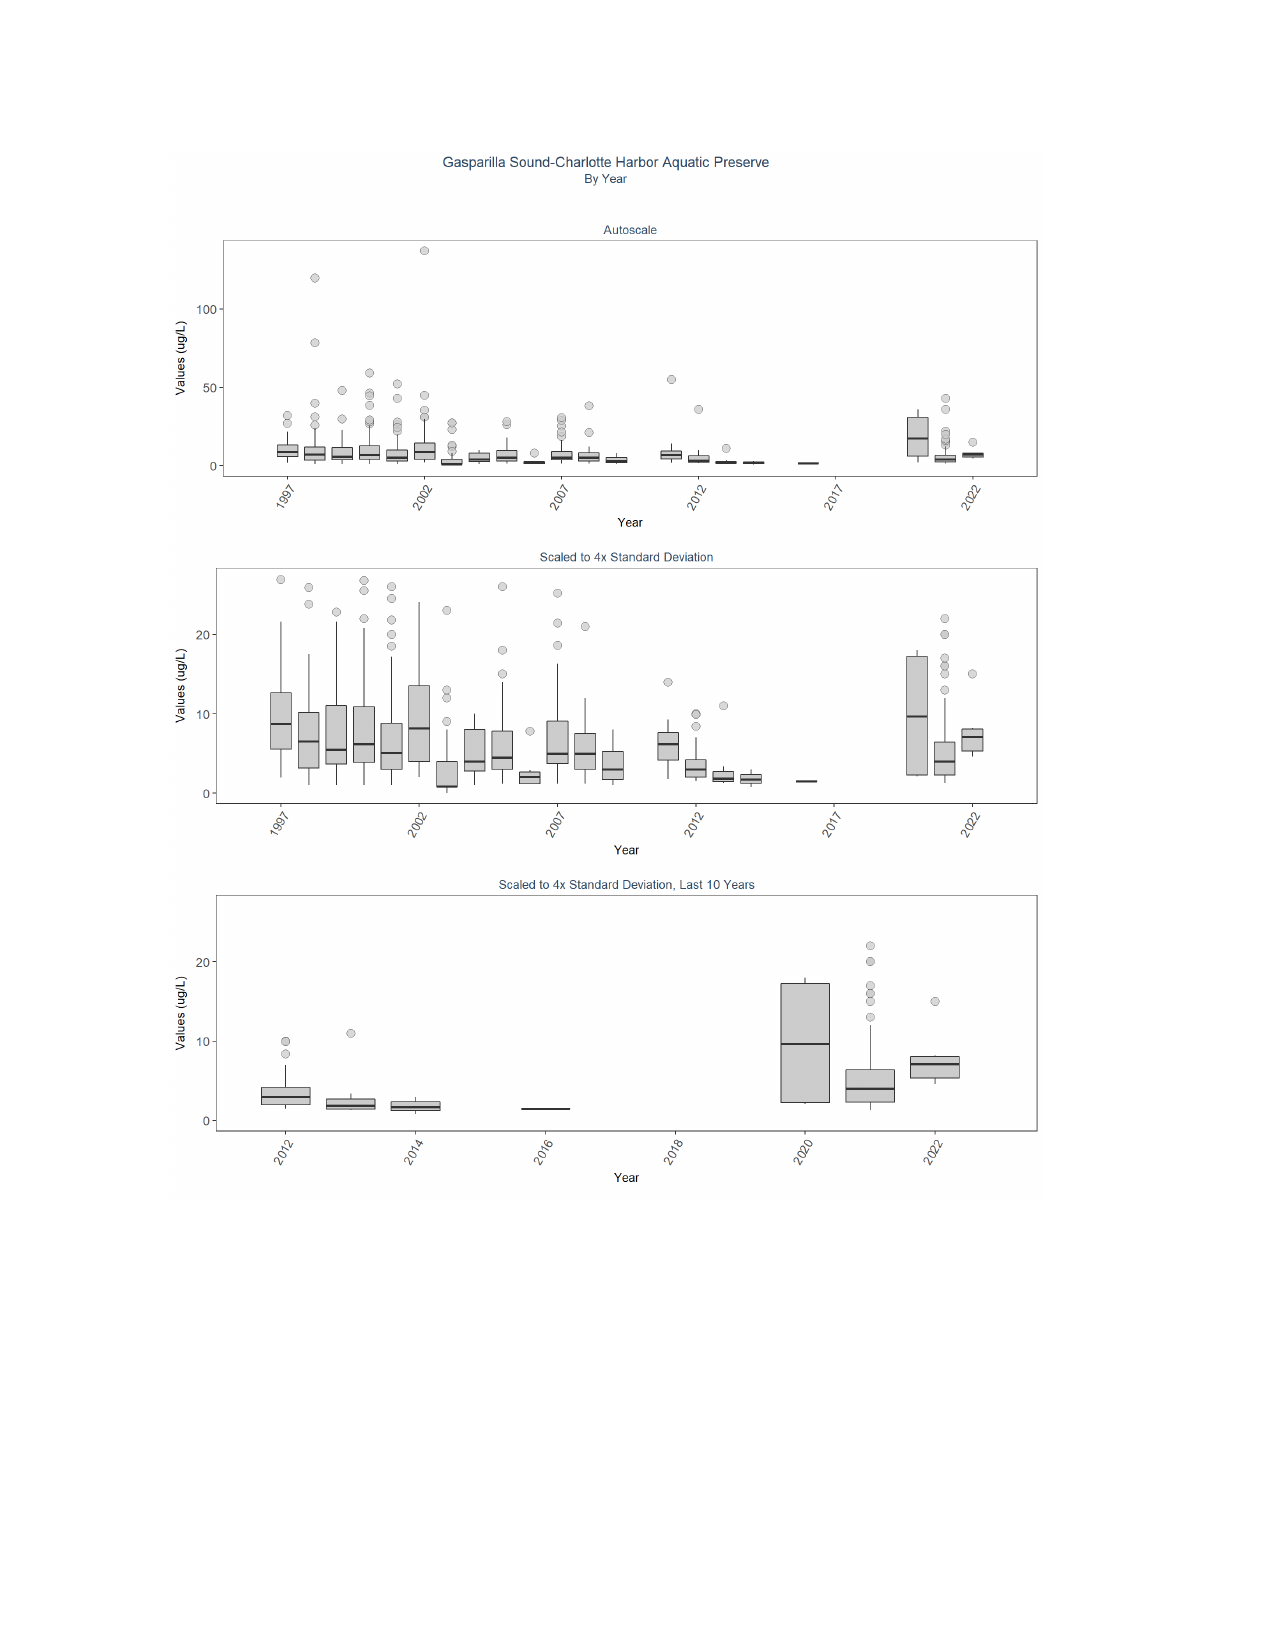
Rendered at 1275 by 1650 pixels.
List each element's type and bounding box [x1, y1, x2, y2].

picture [168, 150, 1044, 1200]
